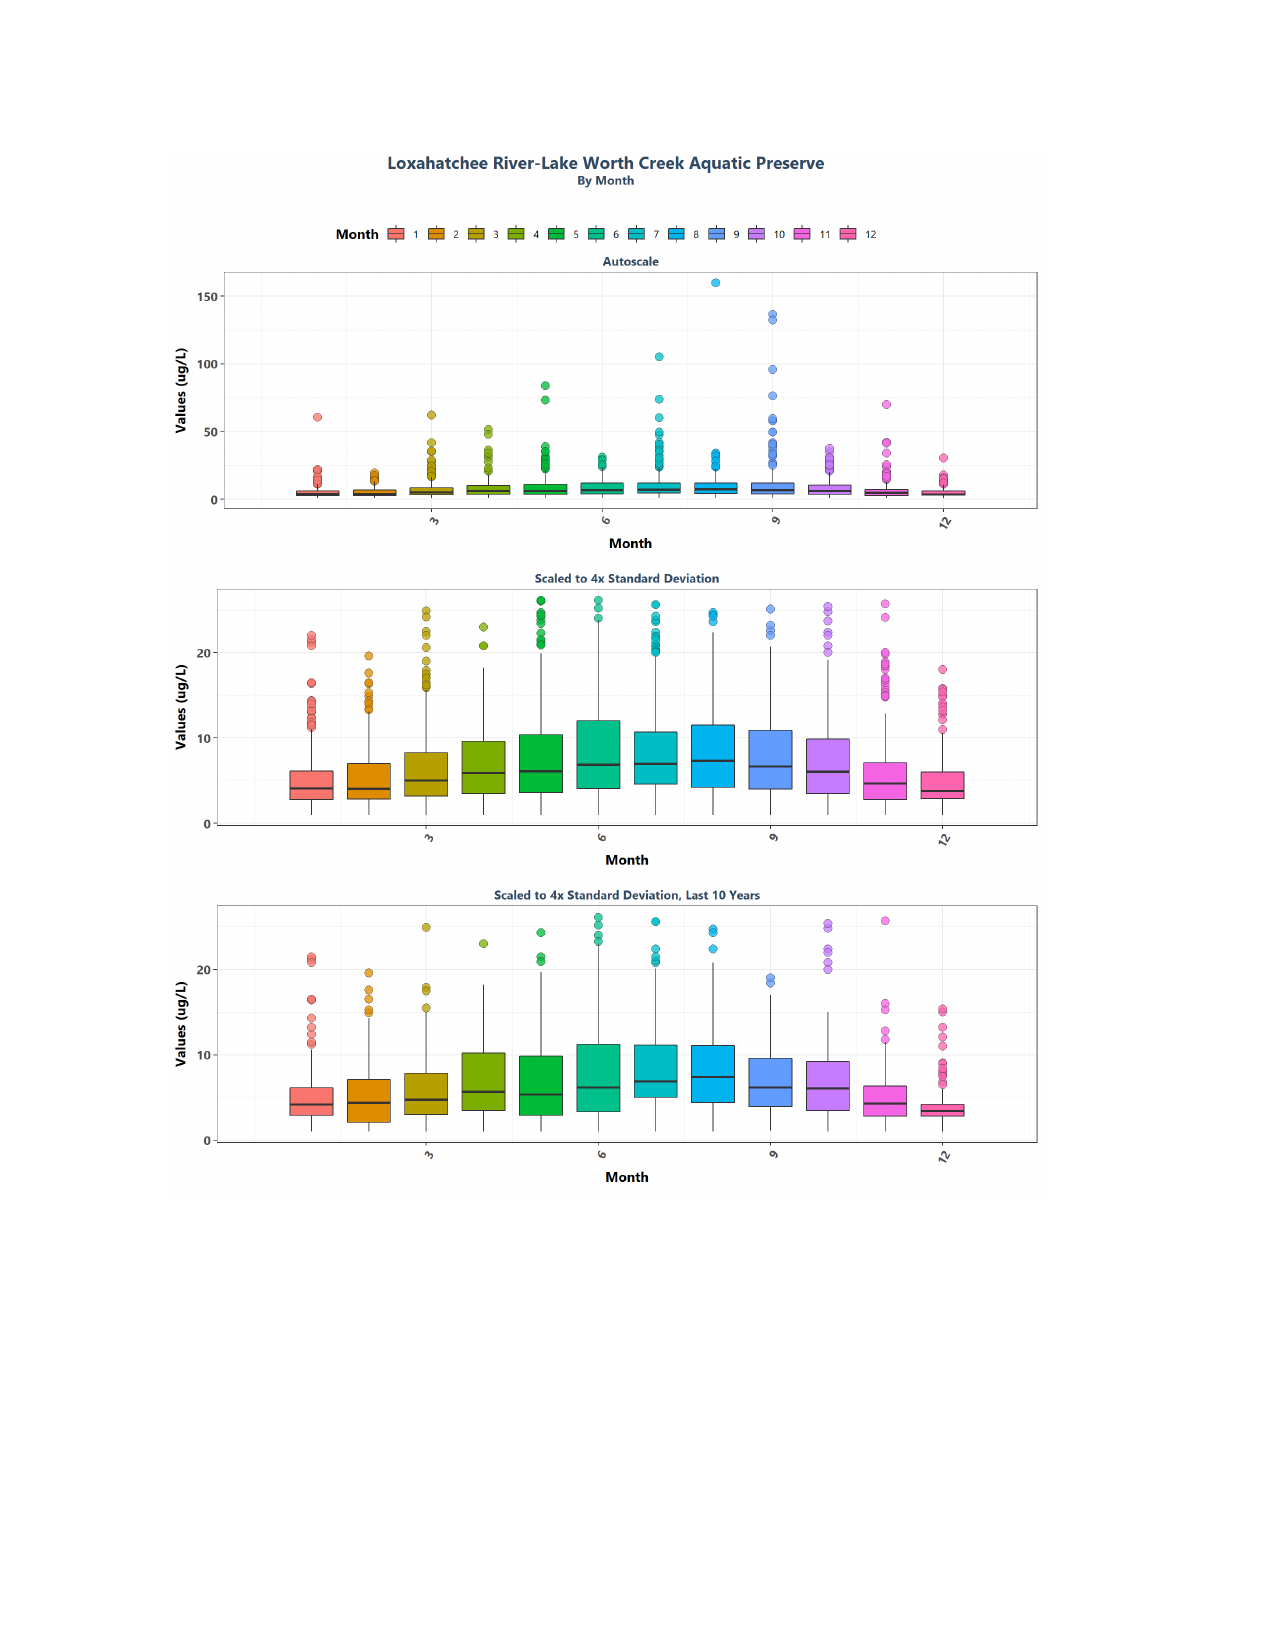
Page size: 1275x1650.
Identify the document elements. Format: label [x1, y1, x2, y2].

picture [168, 150, 1044, 1200]
